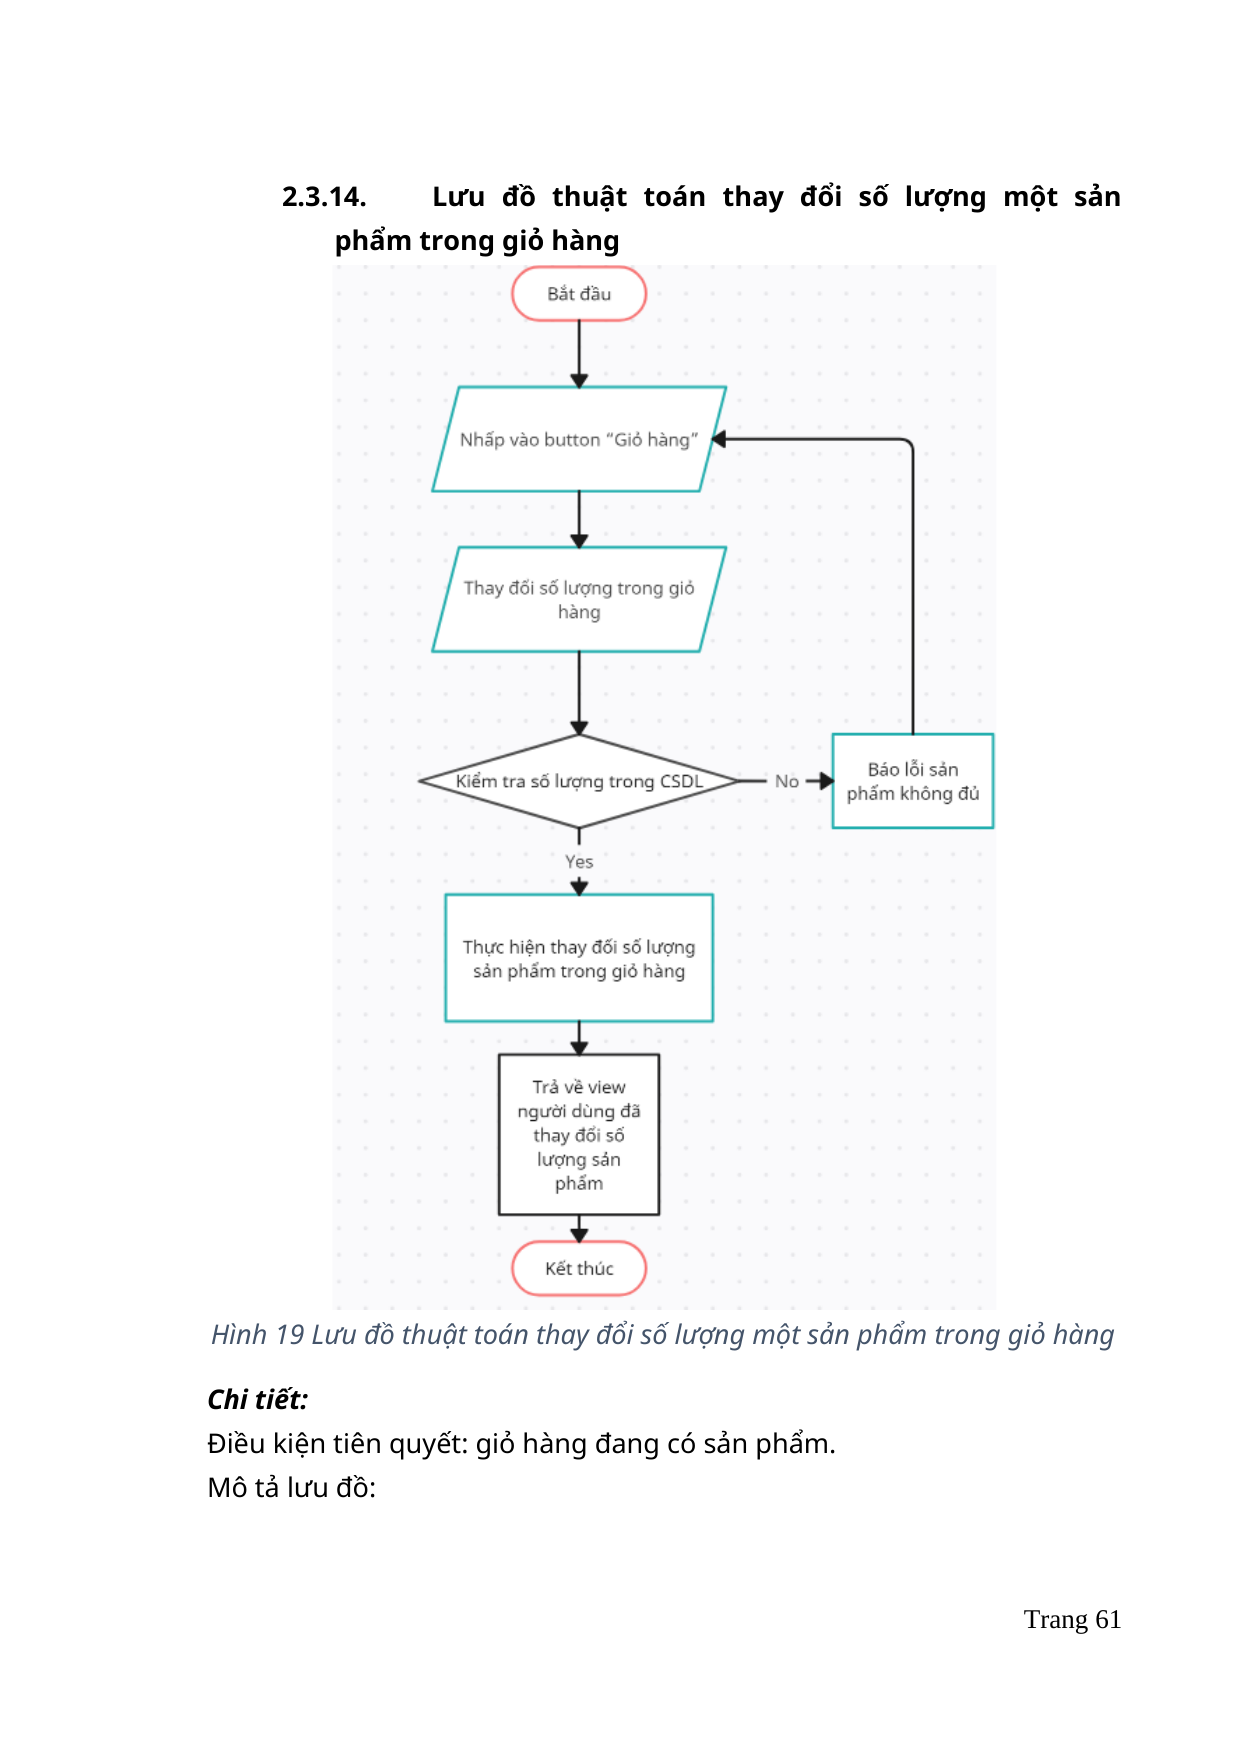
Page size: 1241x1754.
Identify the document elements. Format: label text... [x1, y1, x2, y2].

text Hình 19 Lưu đồ thuật toán thay đổi số lượng một sản phẩm trong giỏ hàng [207, 1315, 1122, 1352]
text Chi tiết: [207, 1380, 1122, 1417]
text Mô tả lưu đồ: [207, 1469, 1122, 1506]
text Điều kiện tiên quyết: giỏ hàng đang có sản phẩm. [207, 1424, 1122, 1461]
picture [332, 265, 997, 1310]
subtitle Lưu đồ thuật toán thay đổi số lượng một sản phẩm trong giỏ hàng [282, 177, 1122, 258]
